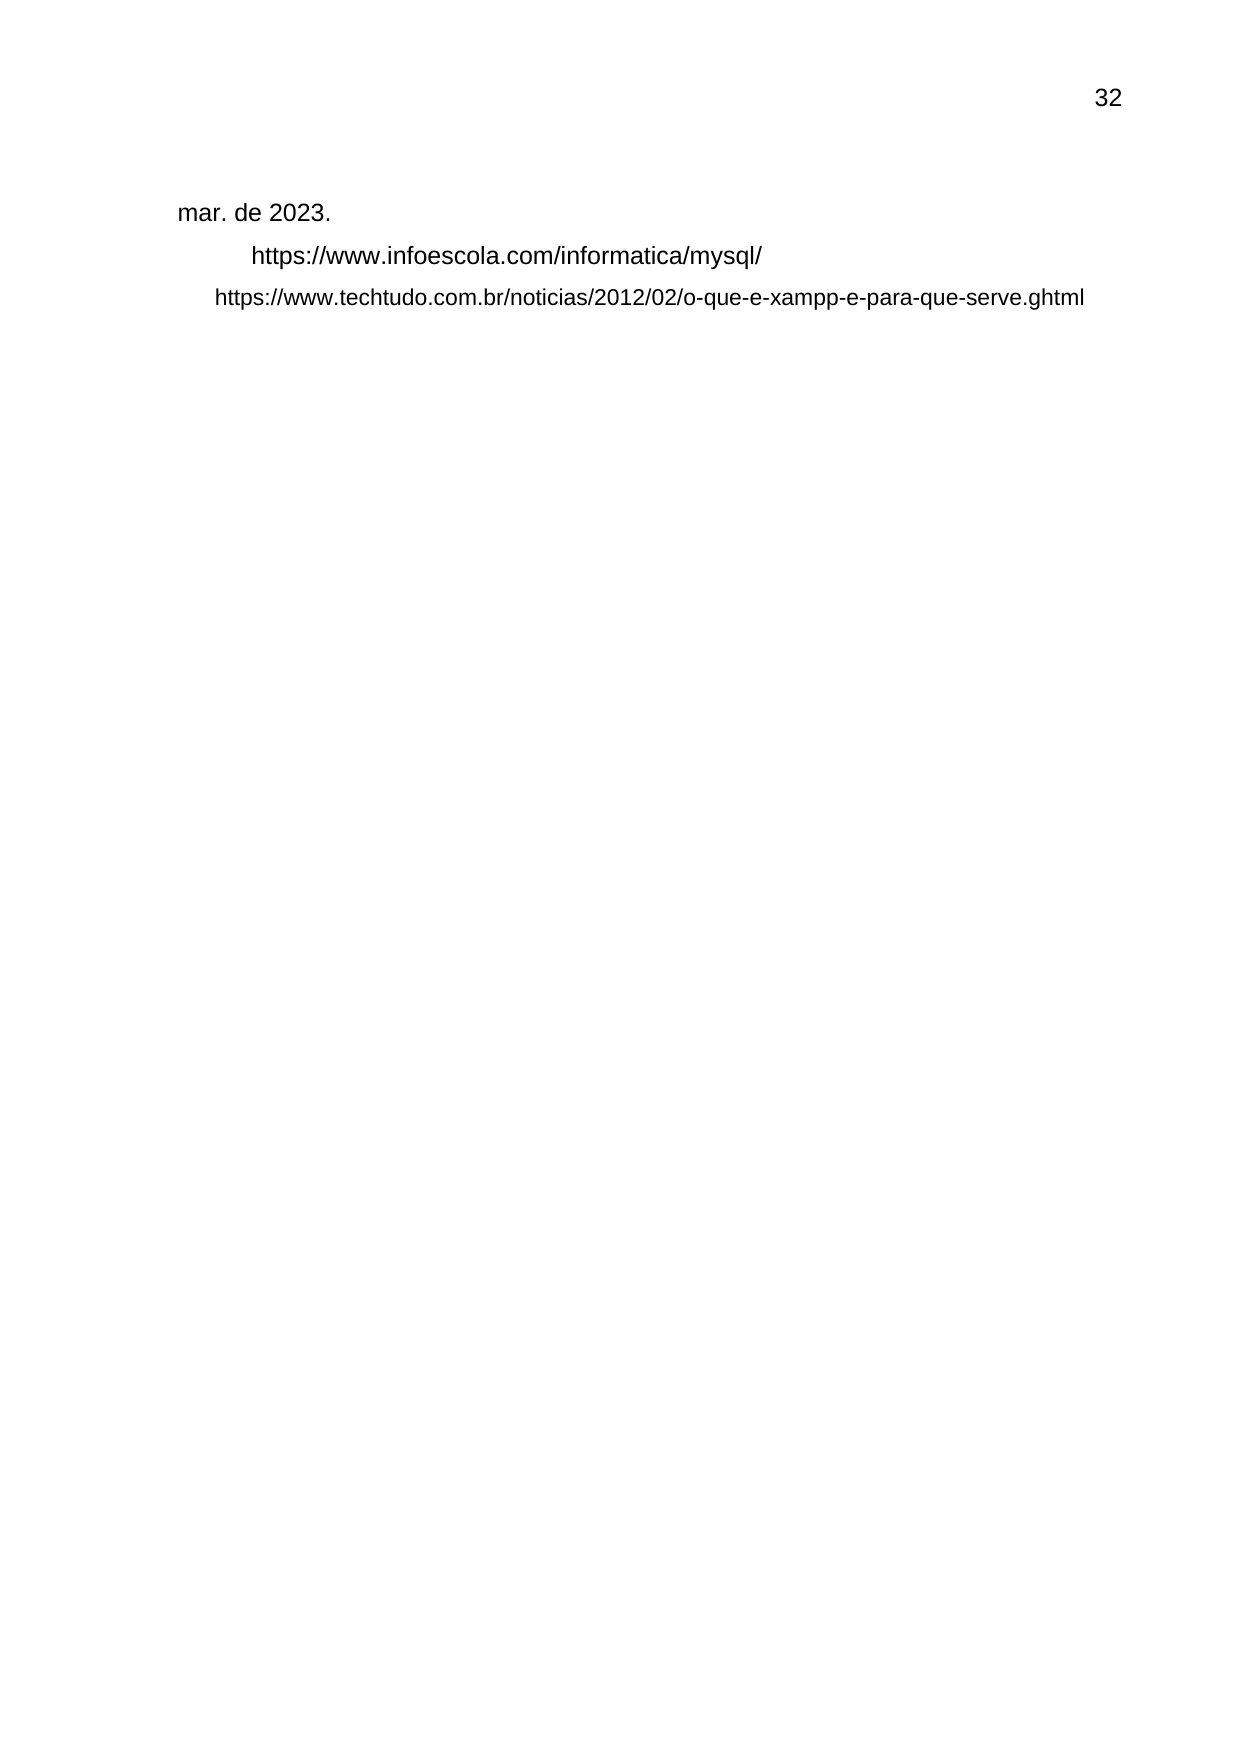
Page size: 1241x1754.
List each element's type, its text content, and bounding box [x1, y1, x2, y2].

text https://www.techtudo.com.br/noticias/2012/02/o-que-e-xampp-e-para-que-serve.ghtml [177, 284, 1122, 310]
text https://www.infoescola.com/informatica/mysql/ [177, 241, 1122, 269]
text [177, 198, 1122, 226]
